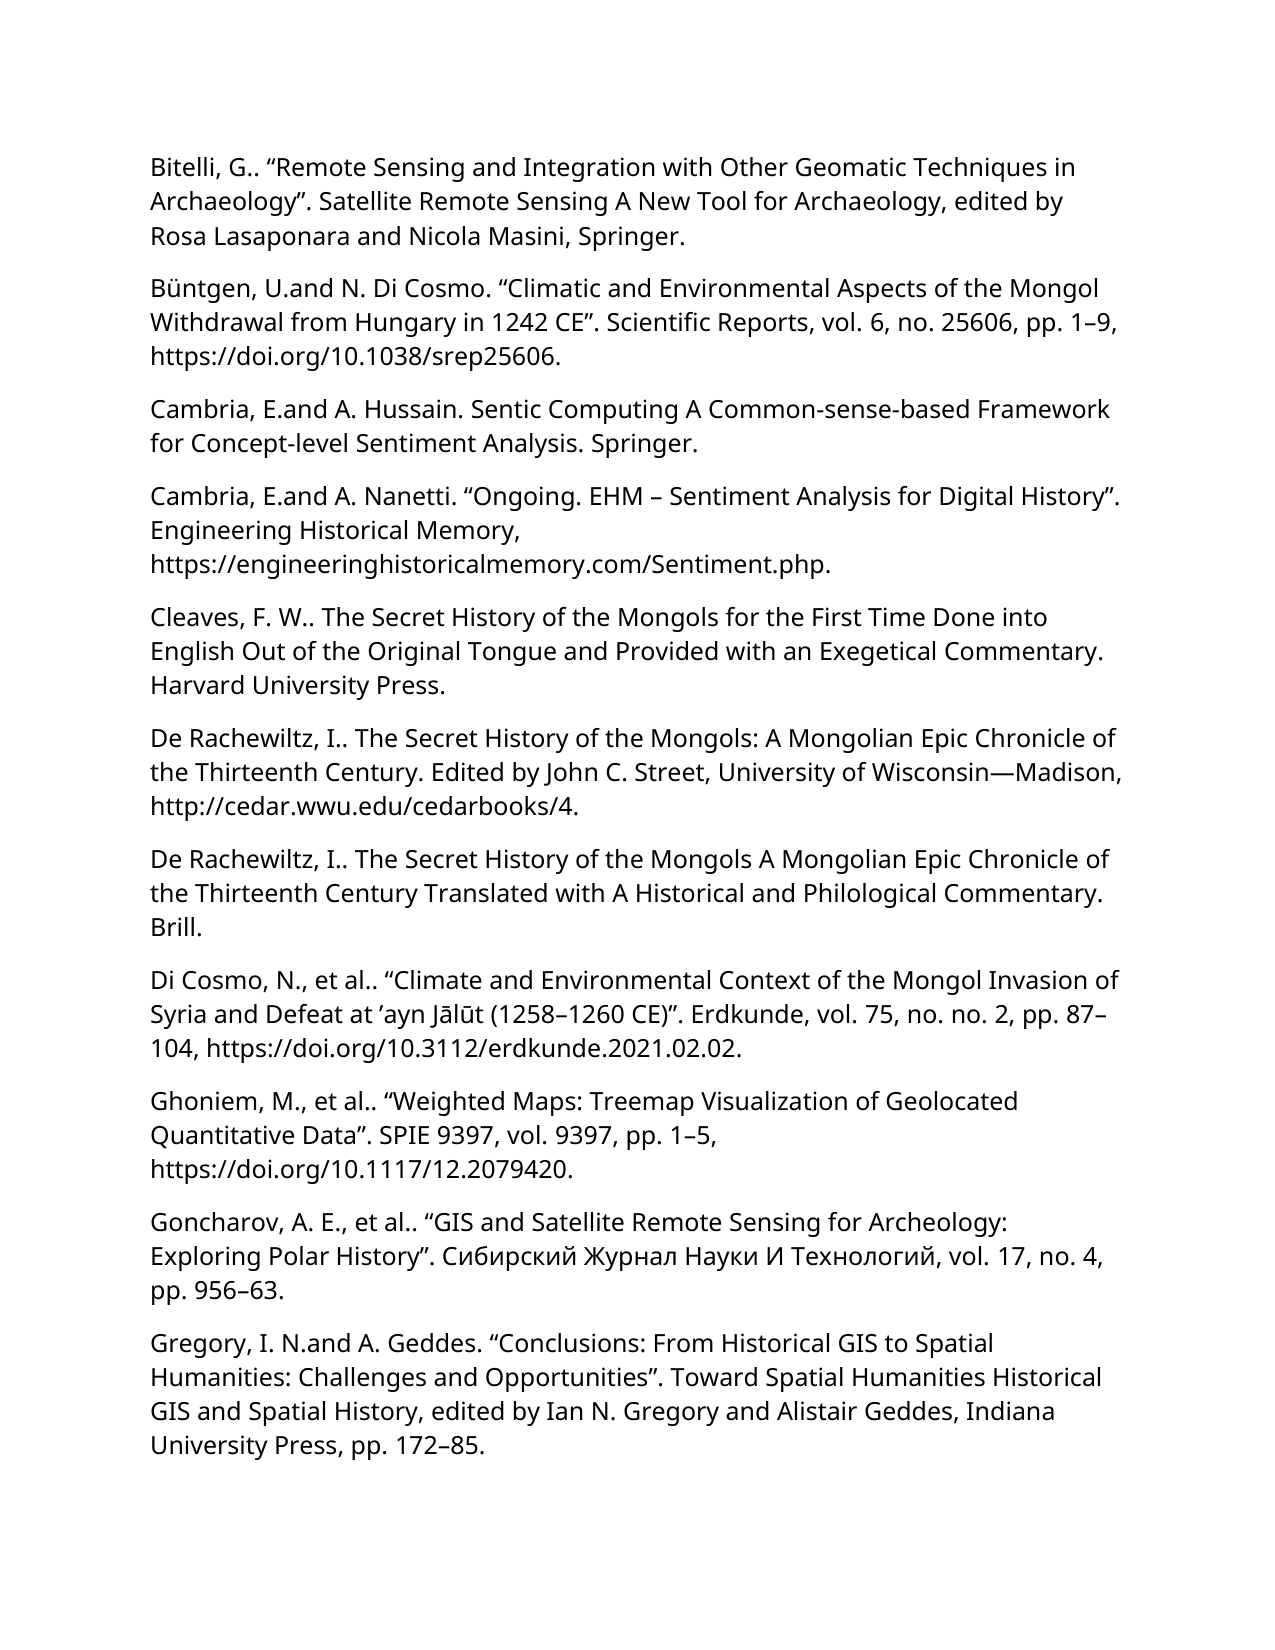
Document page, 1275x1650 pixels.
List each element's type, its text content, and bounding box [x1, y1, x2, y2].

text Cambria, E.and A. Hussain. Sentic Computing A Common-sense-based Framework for Concept-level Sentiment Analysis. Springer. [150, 392, 1125, 460]
text Di Cosmo, N., et al.. “Climate and Environmental Context of the Mongol Invasion of Syria and Defeat at ’ayn Jālūt (1258–1260 CE)”. Erdkunde, vol. 75, no. no. 2, pp. 87–104, https://doi.org/10.3112/erdkunde.2021.02.02. [150, 962, 1125, 1065]
text Cleaves, F. W.. The Secret History of the Mongols for the First Time Done into English Out of the Original Tongue and Provided with an Exegetical Commentary. Harvard University Press. [150, 600, 1125, 702]
text Büntgen, U.and N. Di Cosmo. “Climatic and Environmental Aspects of the Mongol Withdrawal from Hungary in 1242 CE”. Scientific Reports, vol. 6, no. 25606, pp. 1–9, https://doi.org/10.1038/srep25606. [150, 271, 1125, 373]
text De Rachewiltz, I.. The Secret History of the Mongols A Mongolian Epic Chronicle of the Thirteenth Century Translated with A Historical and Philological Commentary. Brill. [150, 842, 1125, 944]
text Ghoniem, M., et al.. “Weighted Maps: Treemap Visualization of Geolocated Quantitative Data”. SPIE 9397, vol. 9397, pp. 1–5, https://doi.org/10.1117/12.2079420. [150, 1083, 1125, 1186]
text Cambria, E.and A. Nanetti. “Ongoing. EHM – Sentiment Analysis for Digital History”. Engineering Historical Memory, https://engineeringhistoricalmemory.com/Sentiment.php. [150, 479, 1125, 581]
text Gregory, I. N.and A. Geddes. “Conclusions: From Historical GIS to Spatial Humanities: Challenges and Opportunities”. Toward Spatial Humanities Historical GIS and Spatial History, edited by Ian N. Gregory and Alistair Geddes, Indiana University Press, pp. 172–85. [150, 1325, 1125, 1462]
text Goncharov, A. E., et al.. “GIS and Satellite Remote Sensing for Archeology: Exploring Polar History”. Сибирский Журнал Науки И Технологий, vol. 17, no. 4, pp. 956–63. [150, 1204, 1125, 1307]
text De Rachewiltz, I.. The Secret History of the Mongols: A Mongolian Epic Chronicle of the Thirteenth Century. Edited by John C. Street, University of Wisconsin―Madison, http://cedar.wwu.edu/cedarbooks/4. [150, 721, 1125, 823]
text Bitelli, G.. “Remote Sensing and Integration with Other Geomatic Techniques in Archaeology”. Satellite Remote Sensing A New Tool for Archaeology, edited by Rosa Lasaponara and Nicola Masini, Springer. [150, 150, 1125, 252]
